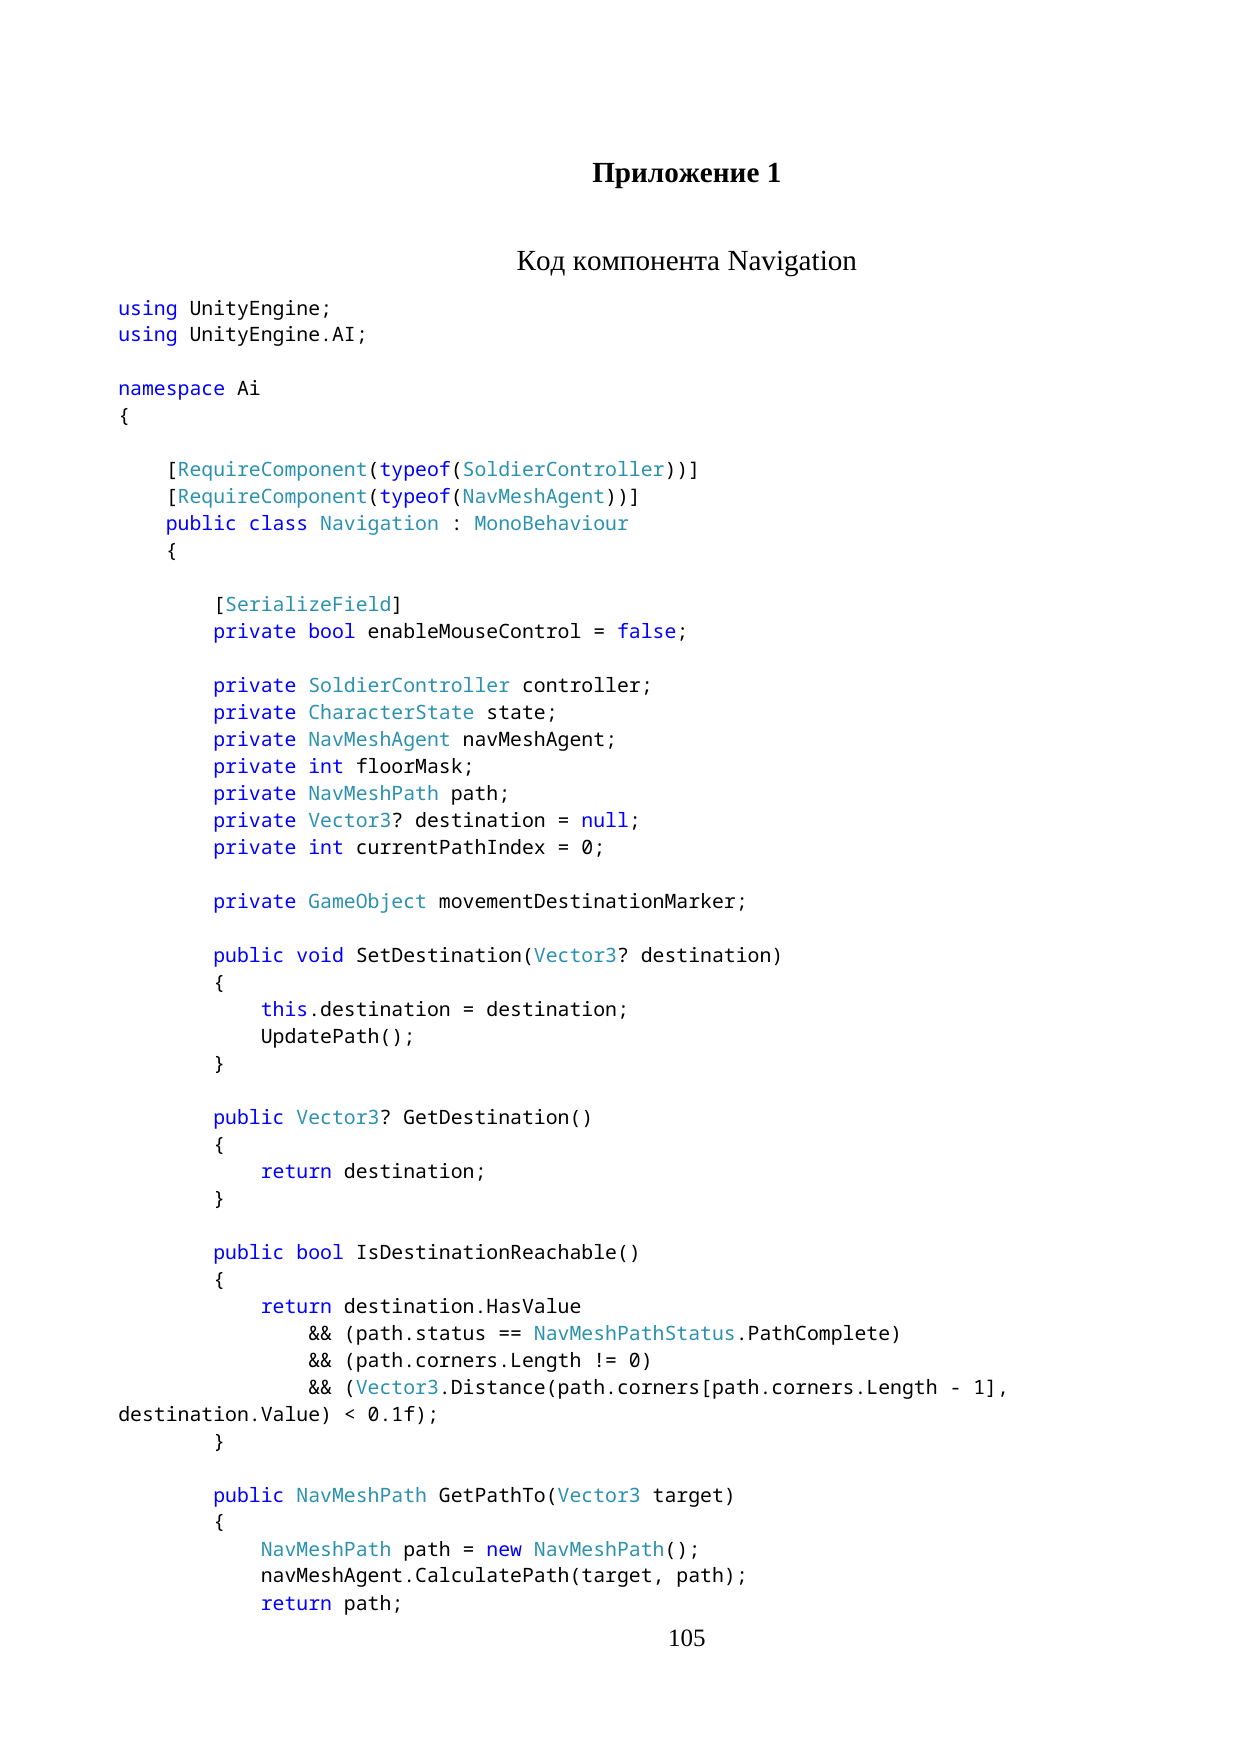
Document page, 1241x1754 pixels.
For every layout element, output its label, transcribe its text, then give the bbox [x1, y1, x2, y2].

text using UnityEngine; [118, 294, 1181, 321]
text return path; [118, 1589, 1181, 1616]
text public Vector3? GetDestination() [118, 1103, 1181, 1130]
text private GameObject movementDestinationMarker; [118, 887, 1181, 914]
text NavMeshPath path = new NavMeshPath(); [118, 1535, 1181, 1562]
text public bool IsDestinationReachable() [118, 1238, 1181, 1265]
text { [118, 968, 1181, 995]
text private CharacterState state; [118, 698, 1181, 725]
text return destination; [118, 1157, 1181, 1184]
text UpdatePath(); [118, 1022, 1181, 1049]
text public void SetDestination(Vector3? destination) [118, 941, 1181, 968]
text { [118, 1265, 1181, 1292]
text public class Navigation : MonoBehaviour [118, 509, 1181, 537]
text [RequireComponent(typeof(NavMeshAgent))] [118, 483, 1181, 509]
text private int currentPathIndex = 0; [118, 833, 1181, 860]
text Код компонента Navigation [118, 243, 1181, 277]
text && (path.corners.Length != 0) [118, 1346, 1181, 1373]
text namespace Ai [118, 375, 1181, 402]
text navMeshAgent.CalculatePath(target, path); [118, 1562, 1181, 1589]
text { [118, 1508, 1181, 1535]
text } [118, 1049, 1181, 1076]
text } [118, 1184, 1181, 1211]
text private SoldierController controller; [118, 671, 1181, 698]
text } [118, 1427, 1181, 1454]
text [RequireComponent(typeof(SoldierController))] [118, 456, 1181, 483]
text private NavMeshAgent navMeshAgent; [118, 725, 1181, 752]
subtitle Приложение 1 [192, 156, 1181, 189]
text [SerializeField] [118, 591, 1181, 617]
text && (path.status == NavMeshPathStatus.PathComplete) [118, 1319, 1181, 1346]
text { [118, 402, 1181, 429]
text { [118, 537, 1181, 563]
text private NavMeshPath path; [118, 779, 1181, 806]
text private Vector3? destination = null; [118, 806, 1181, 833]
text private bool enableMouseControl = false; [118, 617, 1181, 644]
text && (Vector3.Distance(path.corners[path.corners.Length - 1], destination.Value) < 0.1f); [118, 1373, 1181, 1427]
text { [118, 1130, 1181, 1157]
text return destination.HasValue [118, 1292, 1181, 1319]
text private int floorMask; [118, 752, 1181, 779]
text public NavMeshPath GetPathTo(Vector3 target) [118, 1481, 1181, 1508]
text using UnityEngine.AI; [118, 321, 1181, 348]
text this.destination = destination; [118, 995, 1181, 1022]
